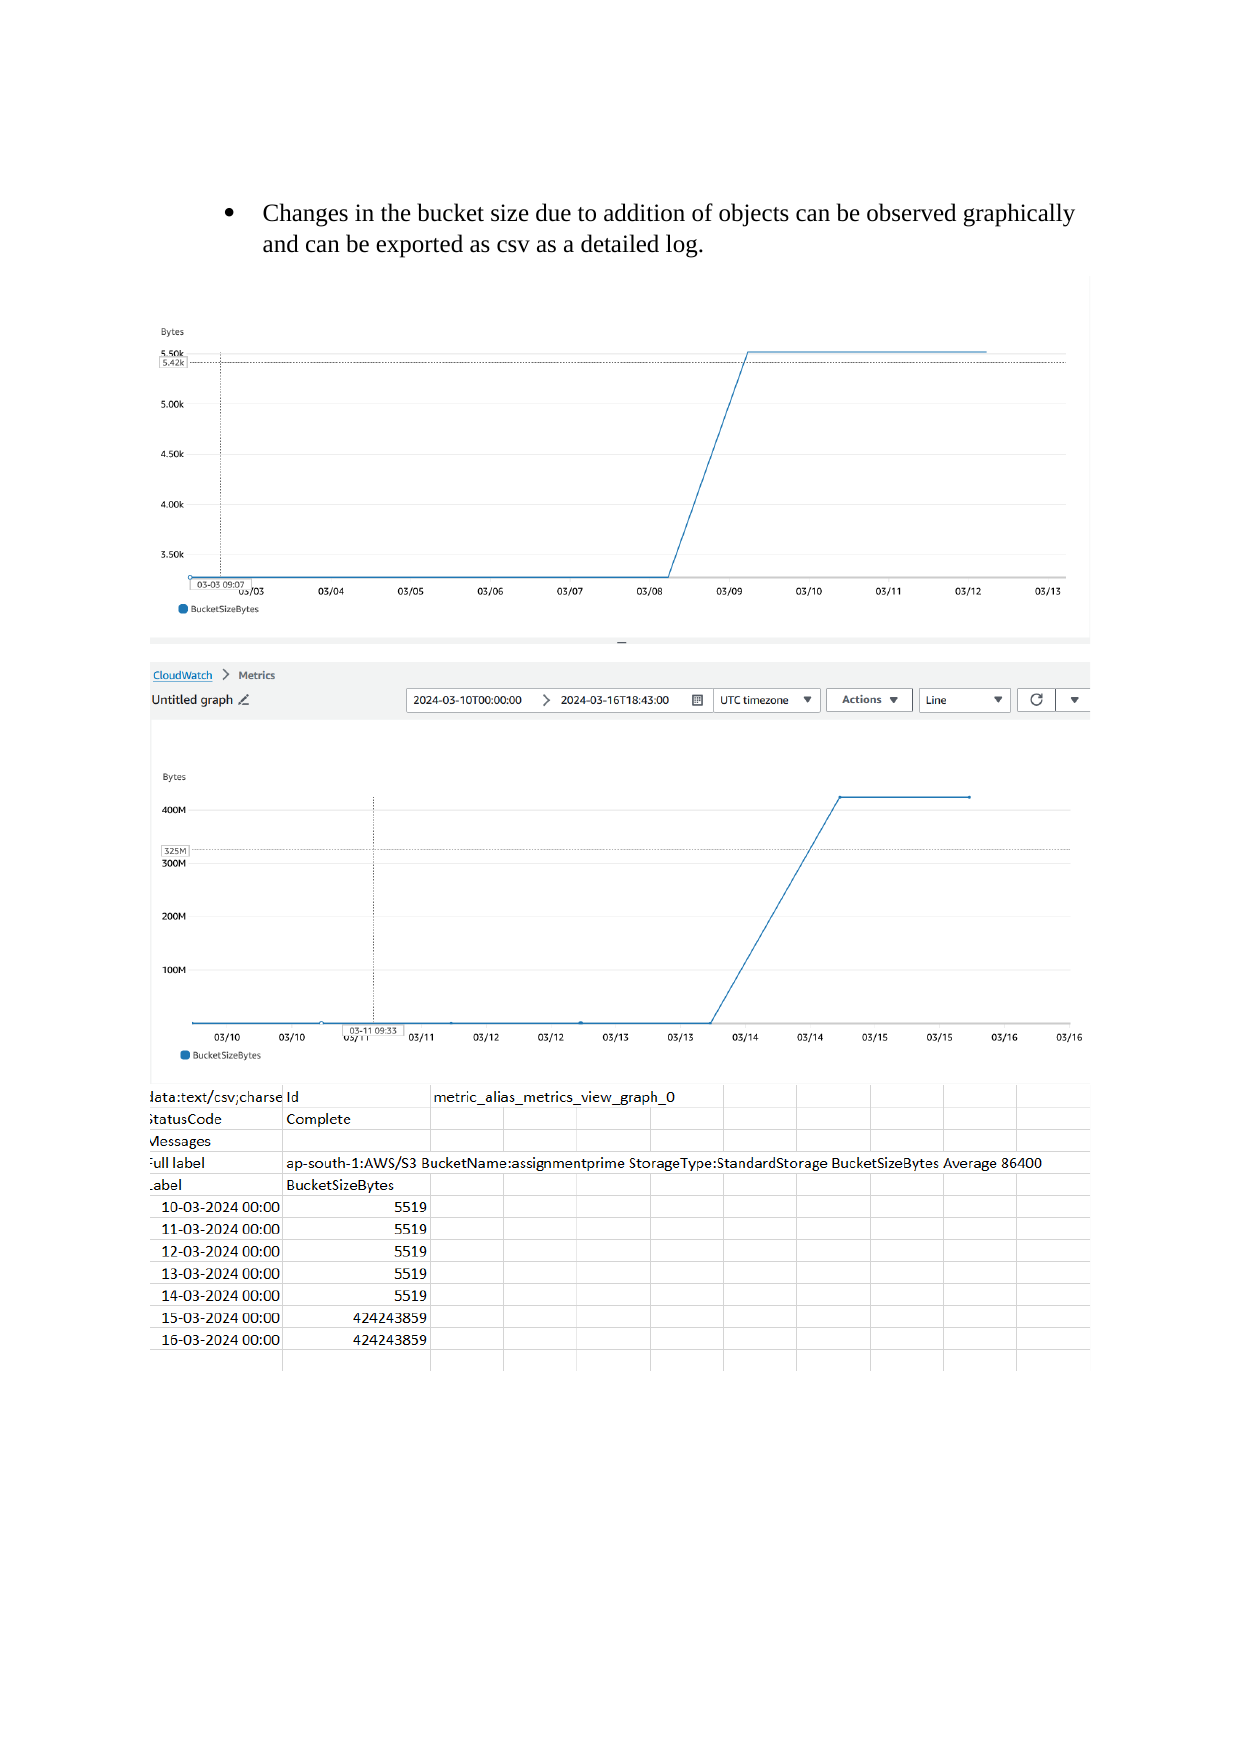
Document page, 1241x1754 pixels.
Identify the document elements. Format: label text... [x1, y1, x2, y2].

picture [150, 662, 1091, 1084]
list Changes in the bucket size due to addition of objects can be observed graphically and can be exported as csv as a detailed log. [225, 198, 1090, 257]
picture [150, 1085, 1091, 1371]
picture [150, 276, 1091, 644]
